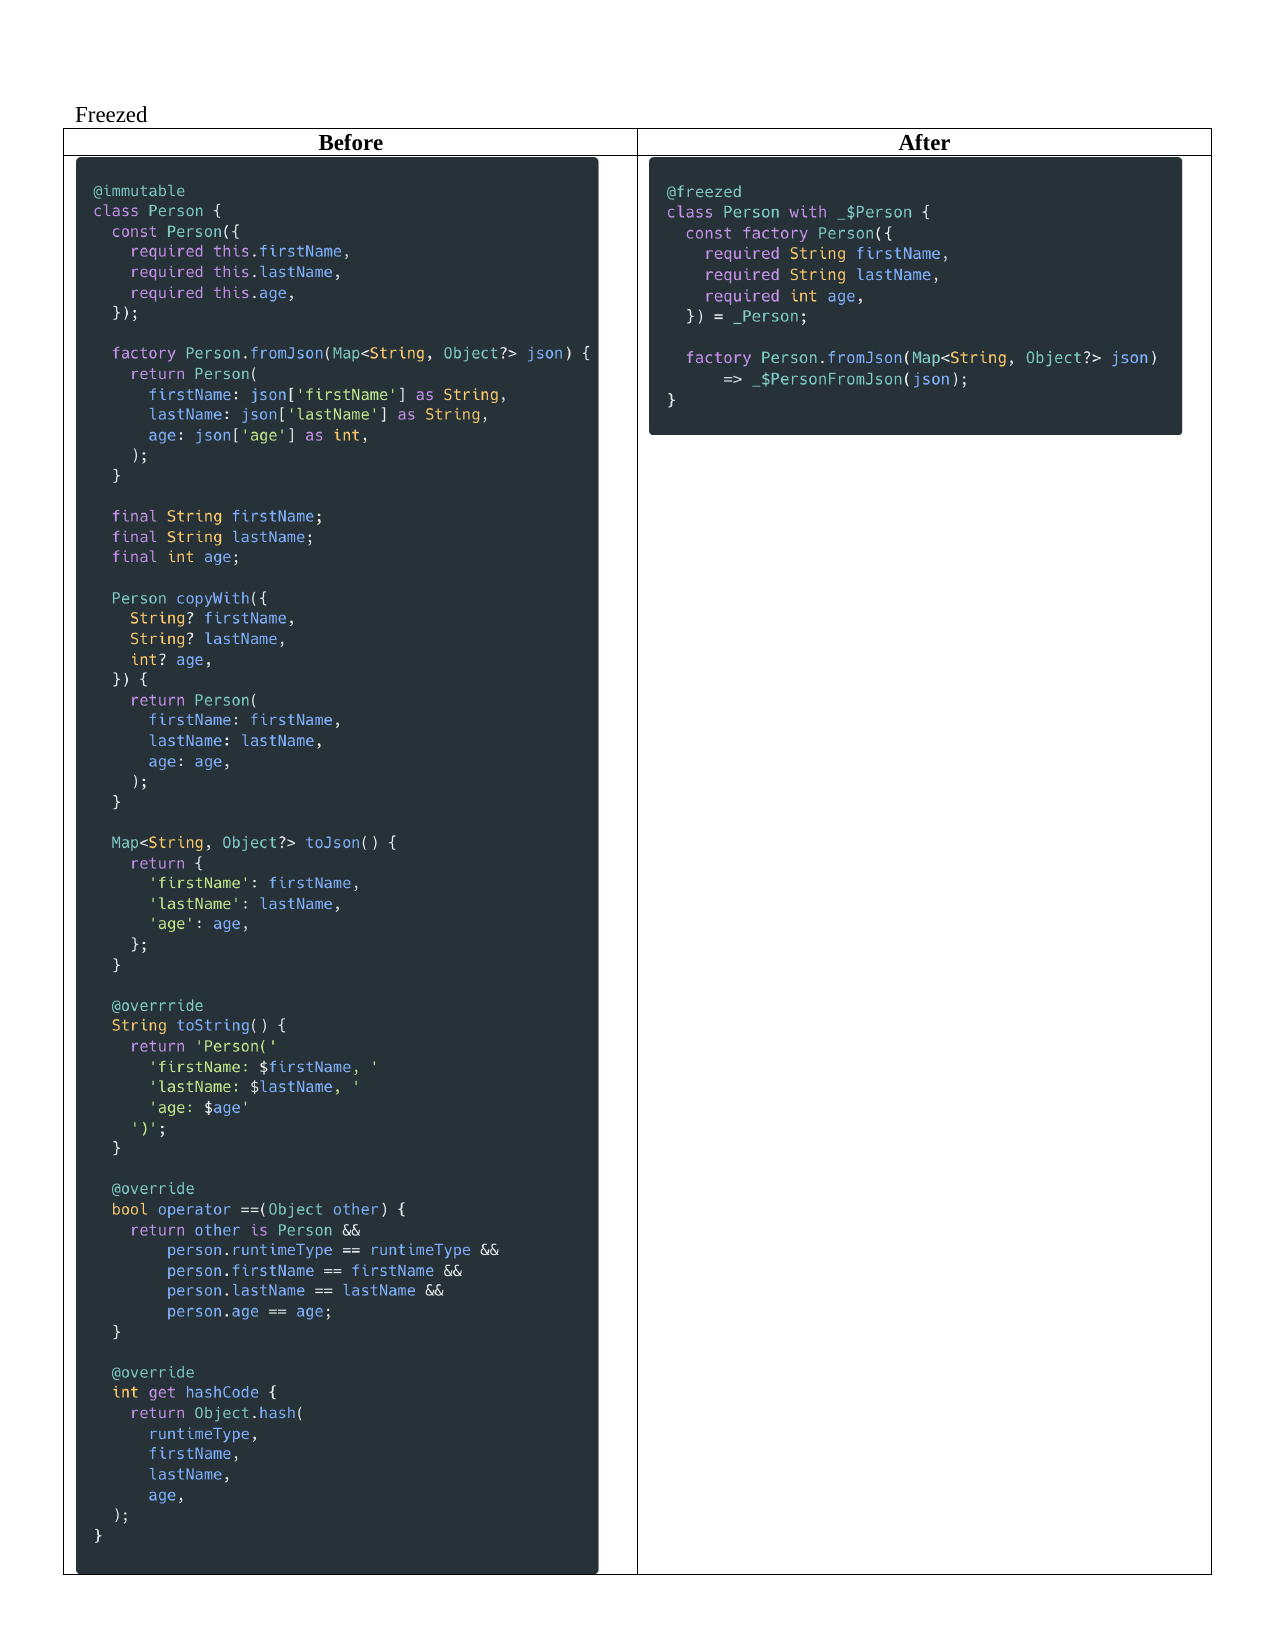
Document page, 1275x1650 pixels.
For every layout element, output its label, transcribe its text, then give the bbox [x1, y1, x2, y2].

table_cell [638, 156, 1211, 1573]
picture [75, 156, 599, 1574]
table_cell [599, 156, 637, 1573]
table_header After [638, 129, 1211, 155]
table_cell [64, 156, 75, 1573]
picture [648, 156, 1183, 435]
table_header Before [64, 129, 637, 155]
text Freezed [75, 101, 1200, 128]
